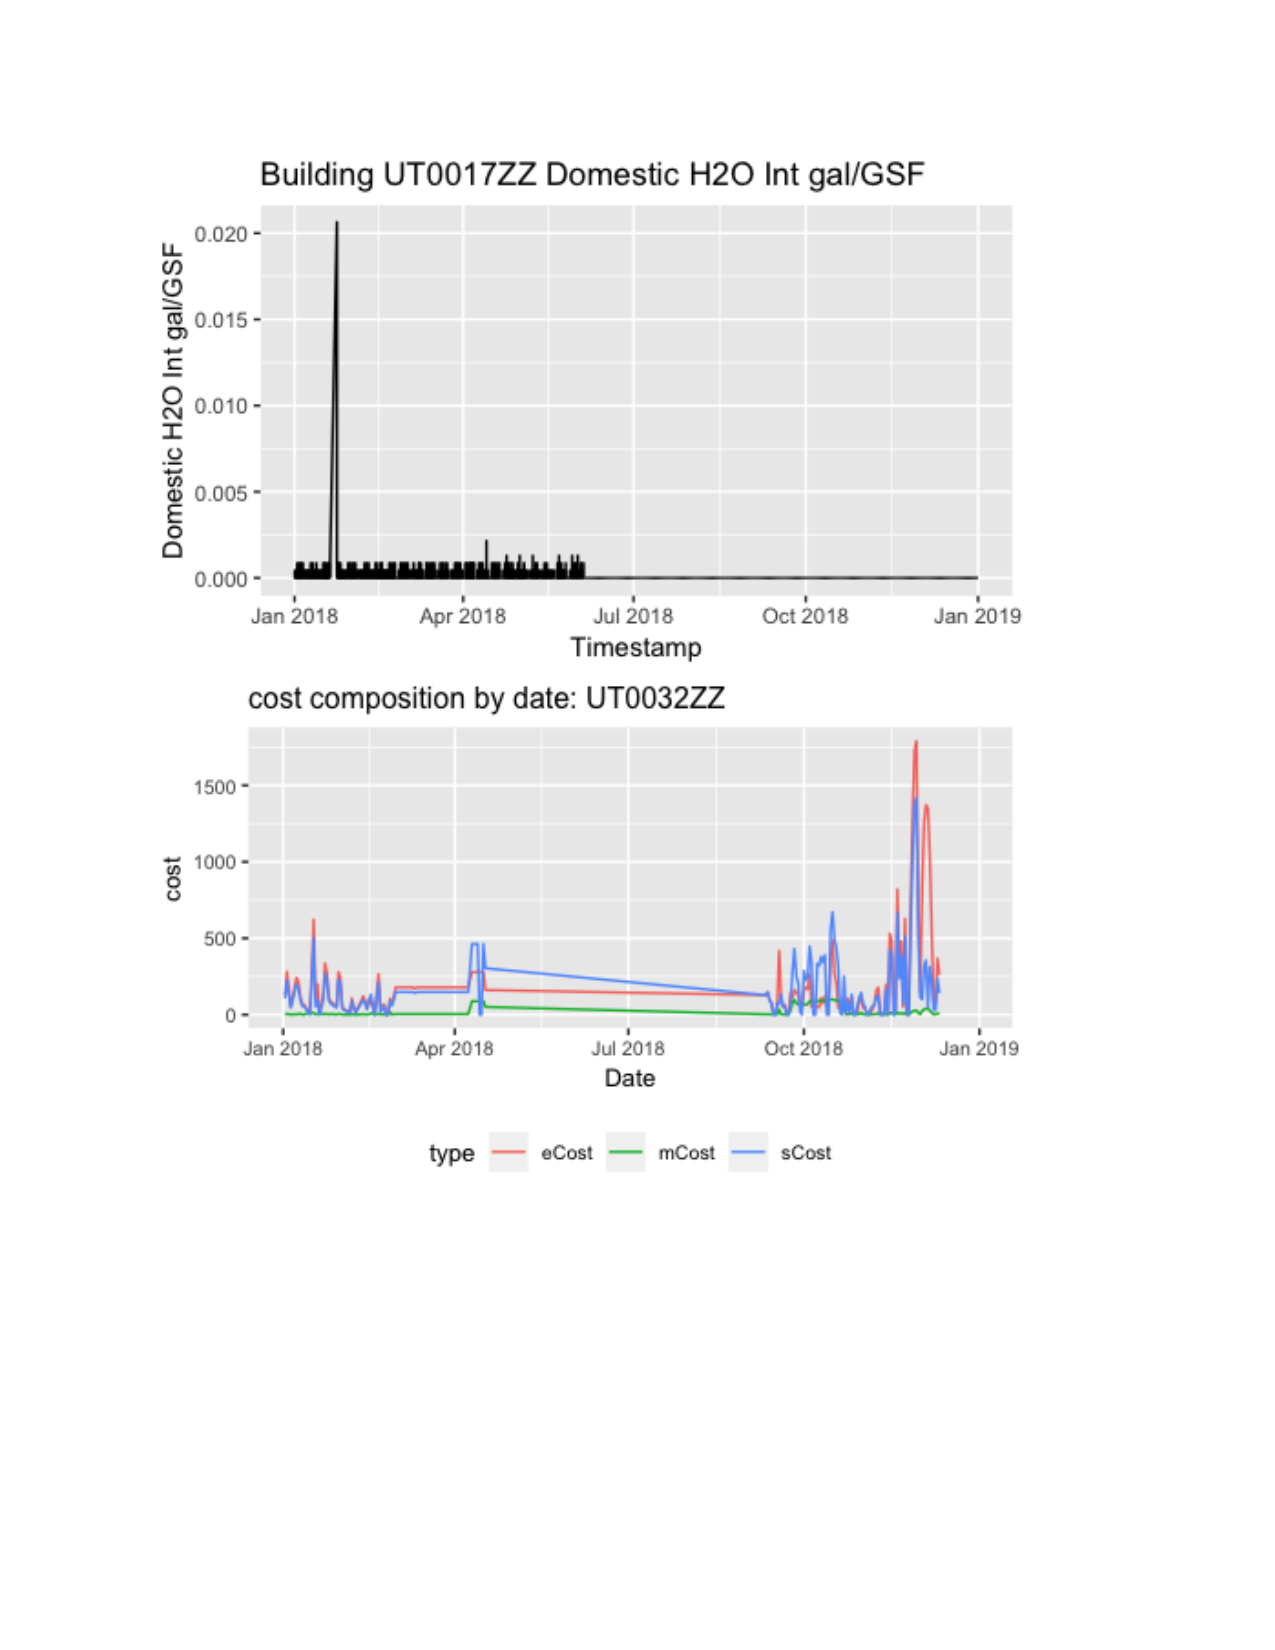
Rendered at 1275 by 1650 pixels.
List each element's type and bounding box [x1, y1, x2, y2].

picture [150, 150, 1025, 1200]
